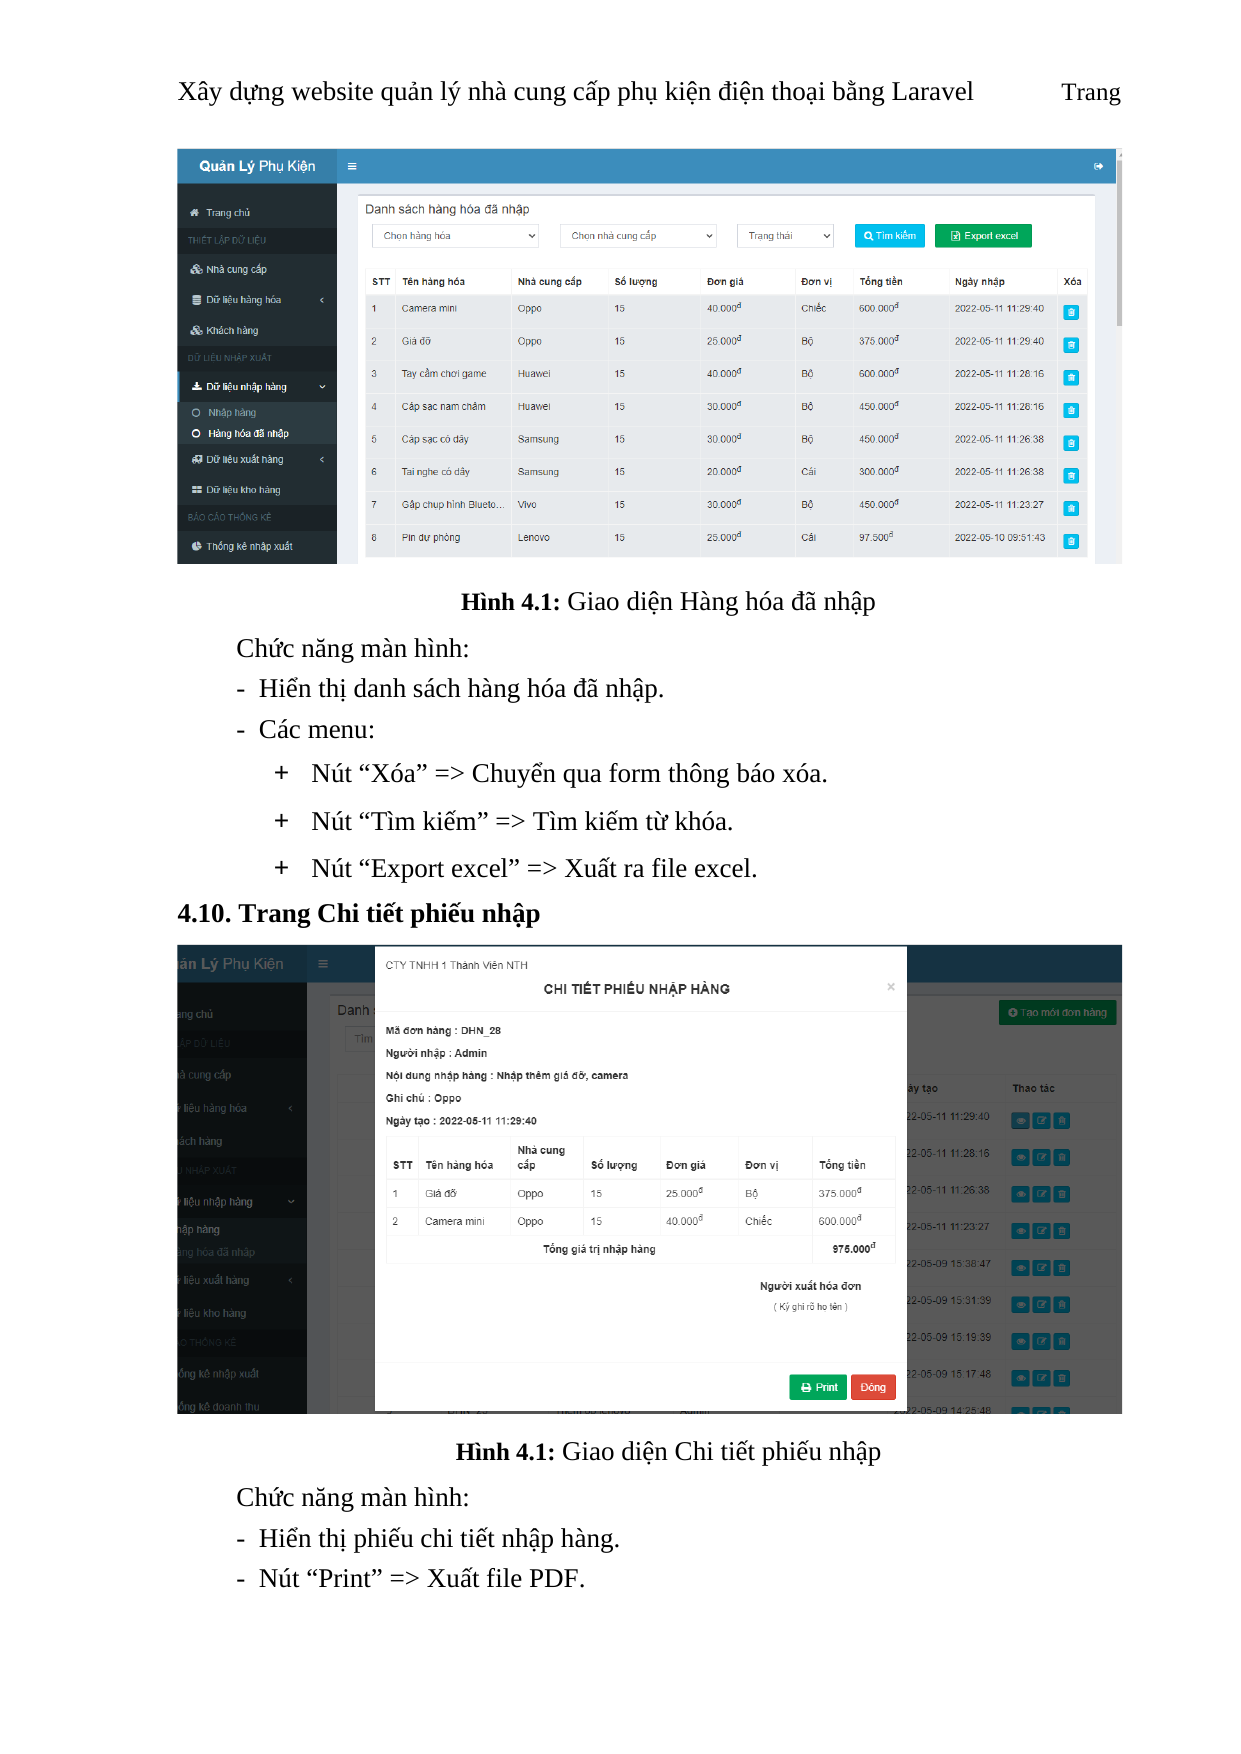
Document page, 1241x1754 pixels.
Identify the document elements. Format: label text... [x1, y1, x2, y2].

picture [177, 943, 1123, 1414]
text Giao diện Chi tiết phiếu nhập [215, 1435, 1122, 1466]
text - Hiển thị phiếu chi tiết nhập hàng. [177, 1522, 1122, 1553]
list Nút “Xóa” => Chuyển qua form thông báo xóa. [274, 753, 1122, 790]
picture [177, 147, 1123, 564]
text Trang Chi tiết phiếu nhập [177, 897, 1122, 928]
text Chức năng màn hình: [177, 1481, 1122, 1512]
text - Các menu: [177, 713, 1122, 744]
text - Hiển thị danh sách hàng hóa đã nhập. [177, 672, 1122, 703]
text Chức năng màn hình: [177, 632, 1122, 663]
text - Nút “Print” => Xuất file PDF. [177, 1562, 1122, 1593]
list Nút “Export excel” => Xuất ra file excel. [274, 849, 1122, 886]
list Nút “Tìm kiếm” => Tìm kiếm từ khóa. [274, 801, 1122, 838]
text Giao diện Hàng hóa đã nhập [215, 585, 1122, 616]
